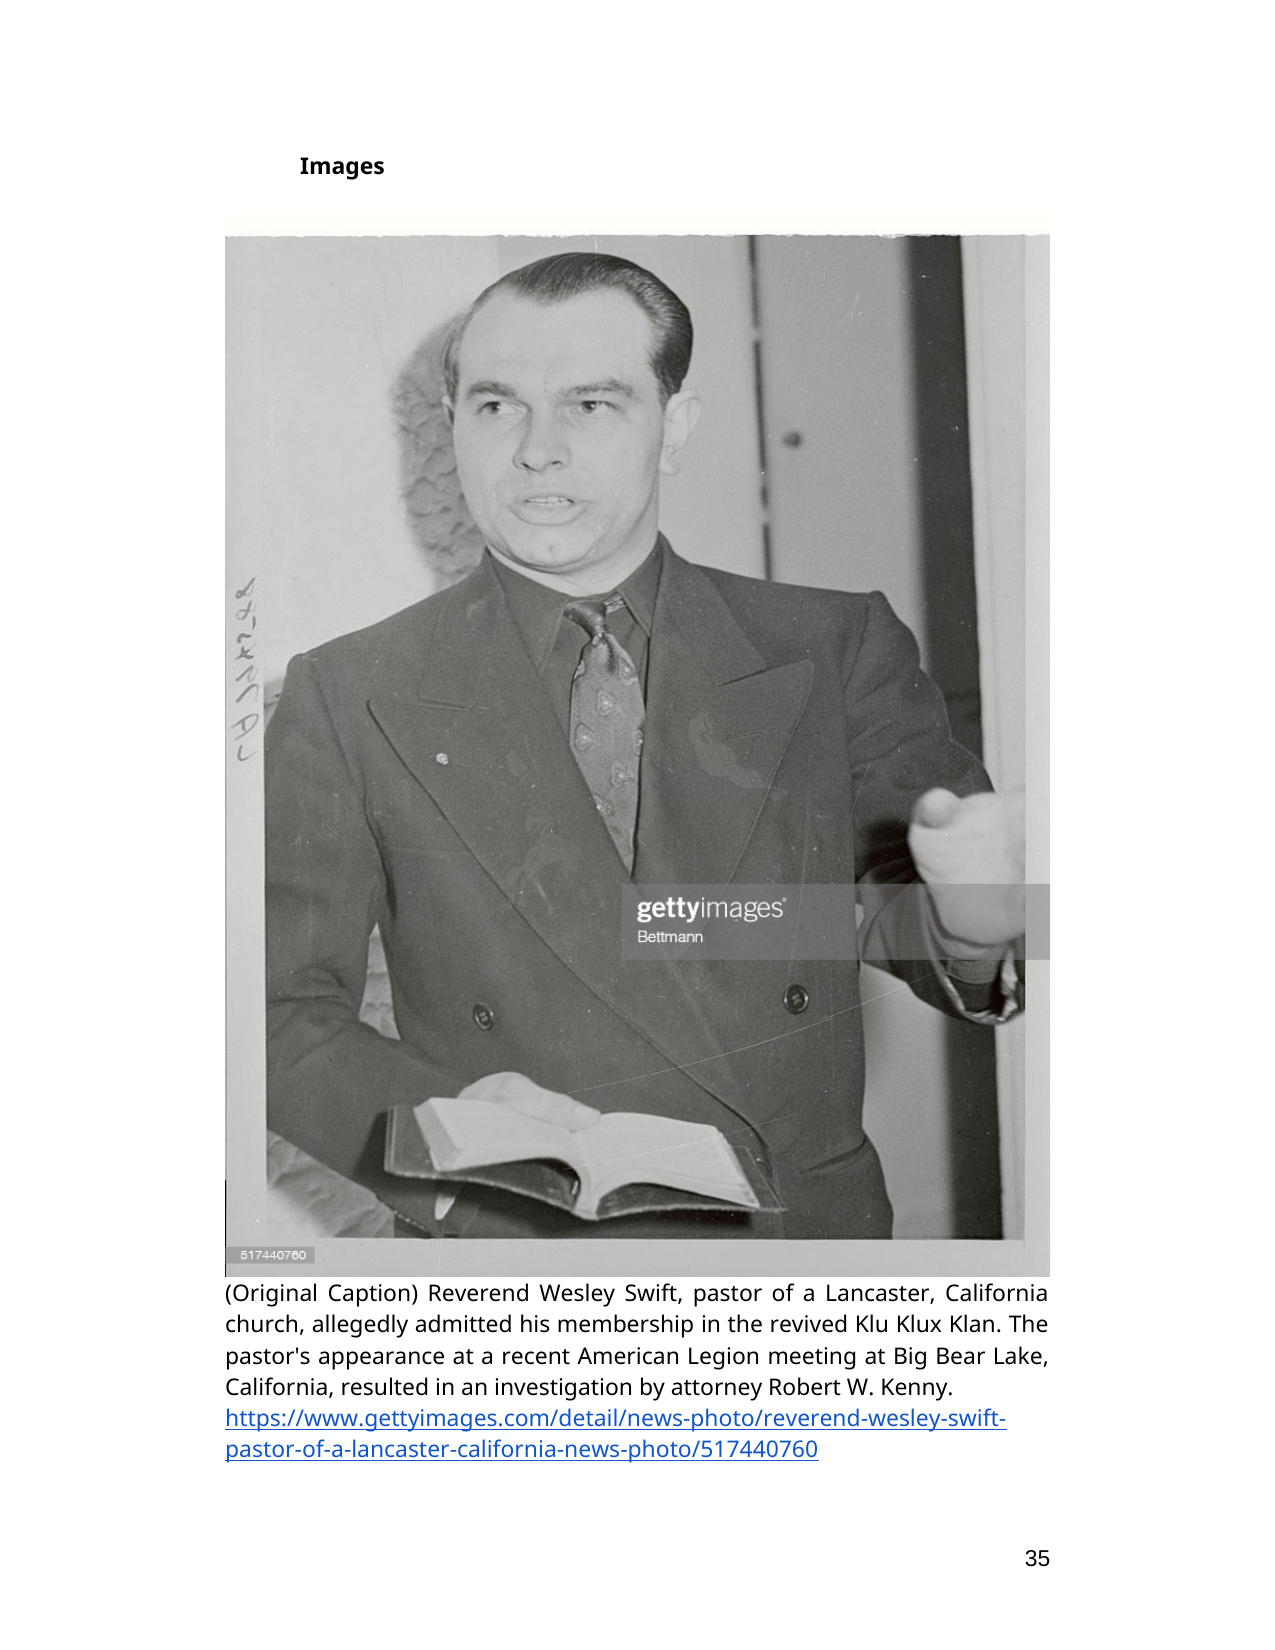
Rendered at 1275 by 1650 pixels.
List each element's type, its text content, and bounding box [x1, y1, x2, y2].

picture [225, 212, 1050, 1277]
subtitle Images [300, 150, 1050, 181]
text https://www.gettyimages.com/detail/news-photo/reverend-wesley-swift-pastor-of-a-lancaster-california-news-photo/517440760 [225, 1402, 1050, 1464]
text (Original Caption) Reverend Wesley Swift, pastor of a Lancaster, California church, allegedly admitted his membership in the revived Klu Klux Klan. The pastor's appearance at a recent American Legion meeting at Big Bear Lake, California, resulted in an investigation by attorney Robert W. Kenny. [225, 1277, 1050, 1402]
